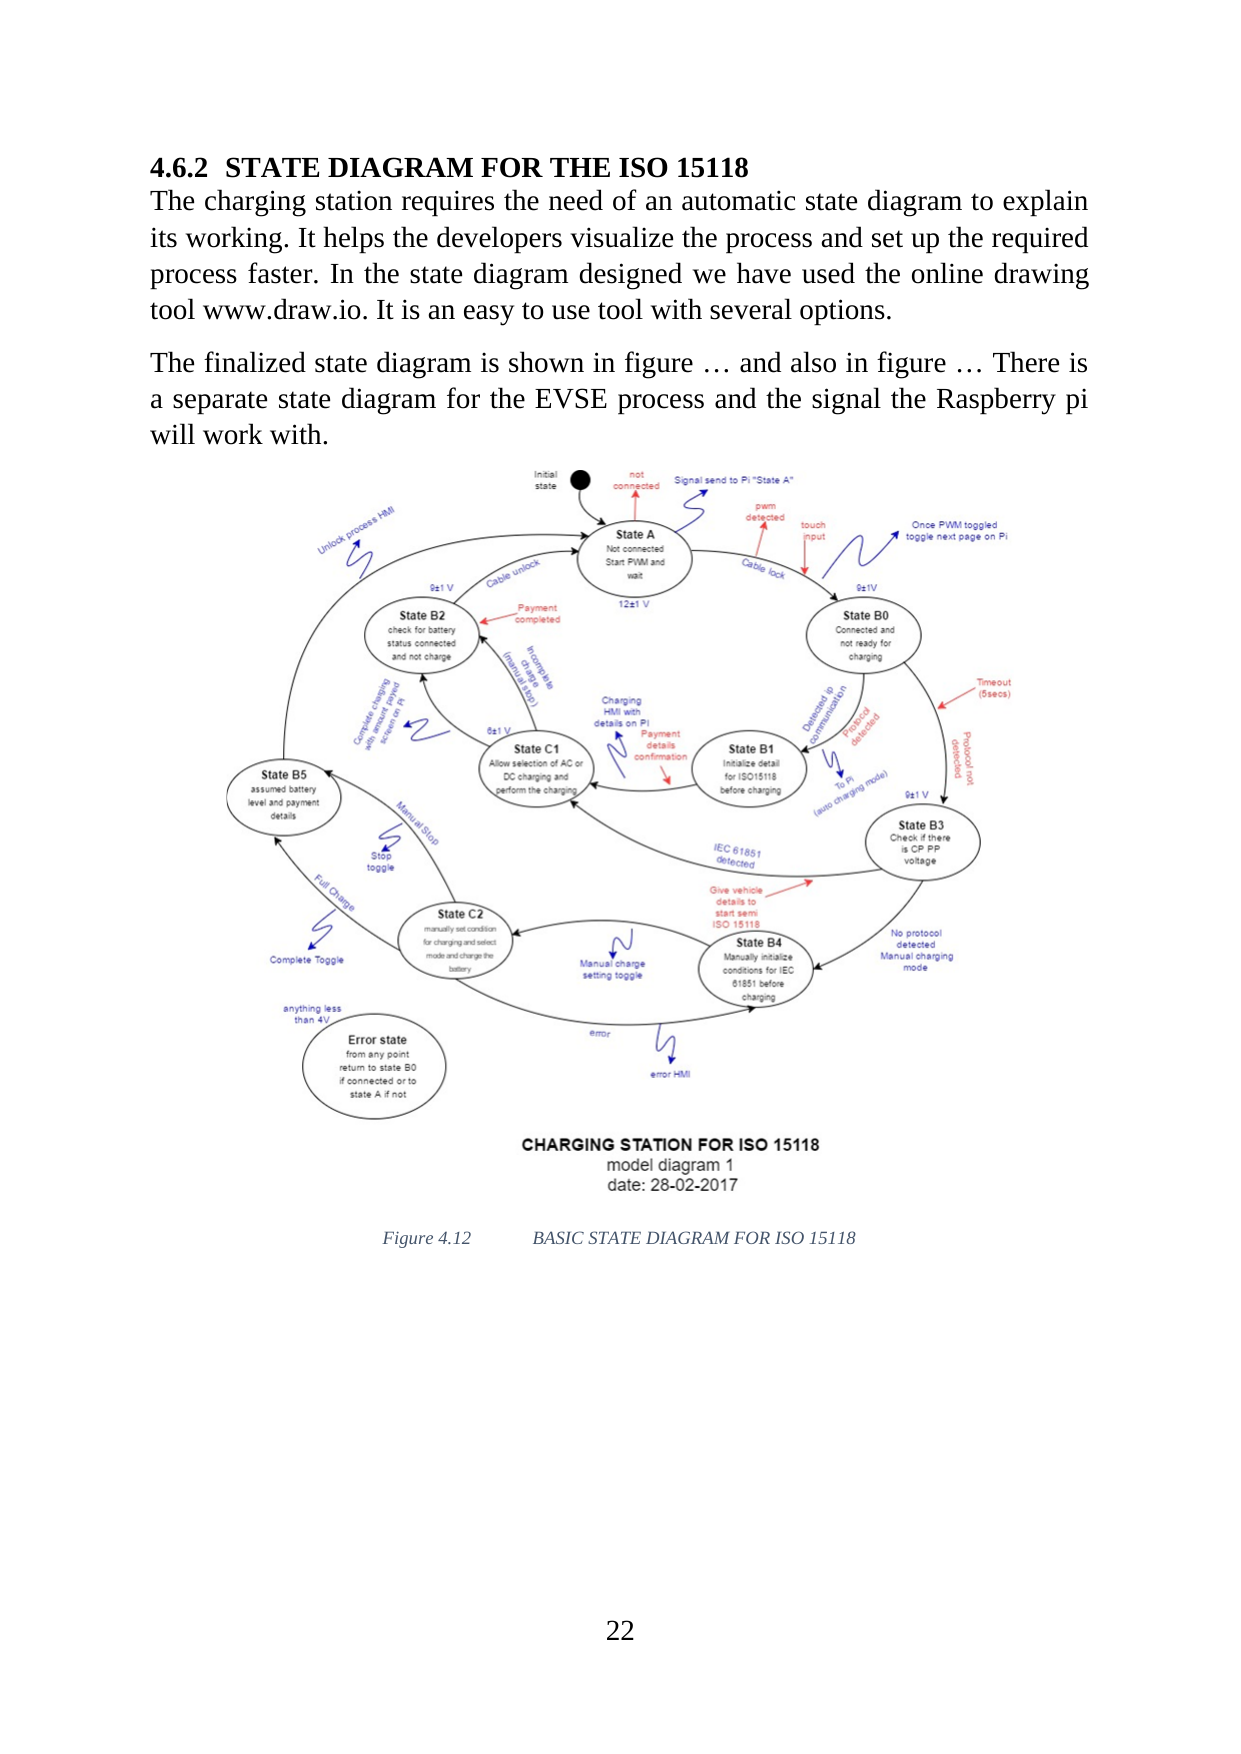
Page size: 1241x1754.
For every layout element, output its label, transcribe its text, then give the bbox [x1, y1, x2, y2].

text The finalized state diagram is shown in figure … and also in figure … There is a separate state diagram for the EVSE process and the signal the Raspberry pi will work with. [150, 345, 1090, 451]
picture [226, 470, 1014, 1208]
text The charging station requires the need of an automatic state diagram to explain its working. It helps the developers visualize the process and set up the required process faster. In the state diagram designed we have used the online drawing tool www.draw.io. It is an easy to use tool with several options. [150, 183, 1090, 326]
text STATE DIAGRAM FOR THE ISO 15118 [150, 150, 1090, 183]
text Figure 4.12 BASIC STATE DIAGRAM FOR ISO 15118 [150, 1227, 1090, 1249]
